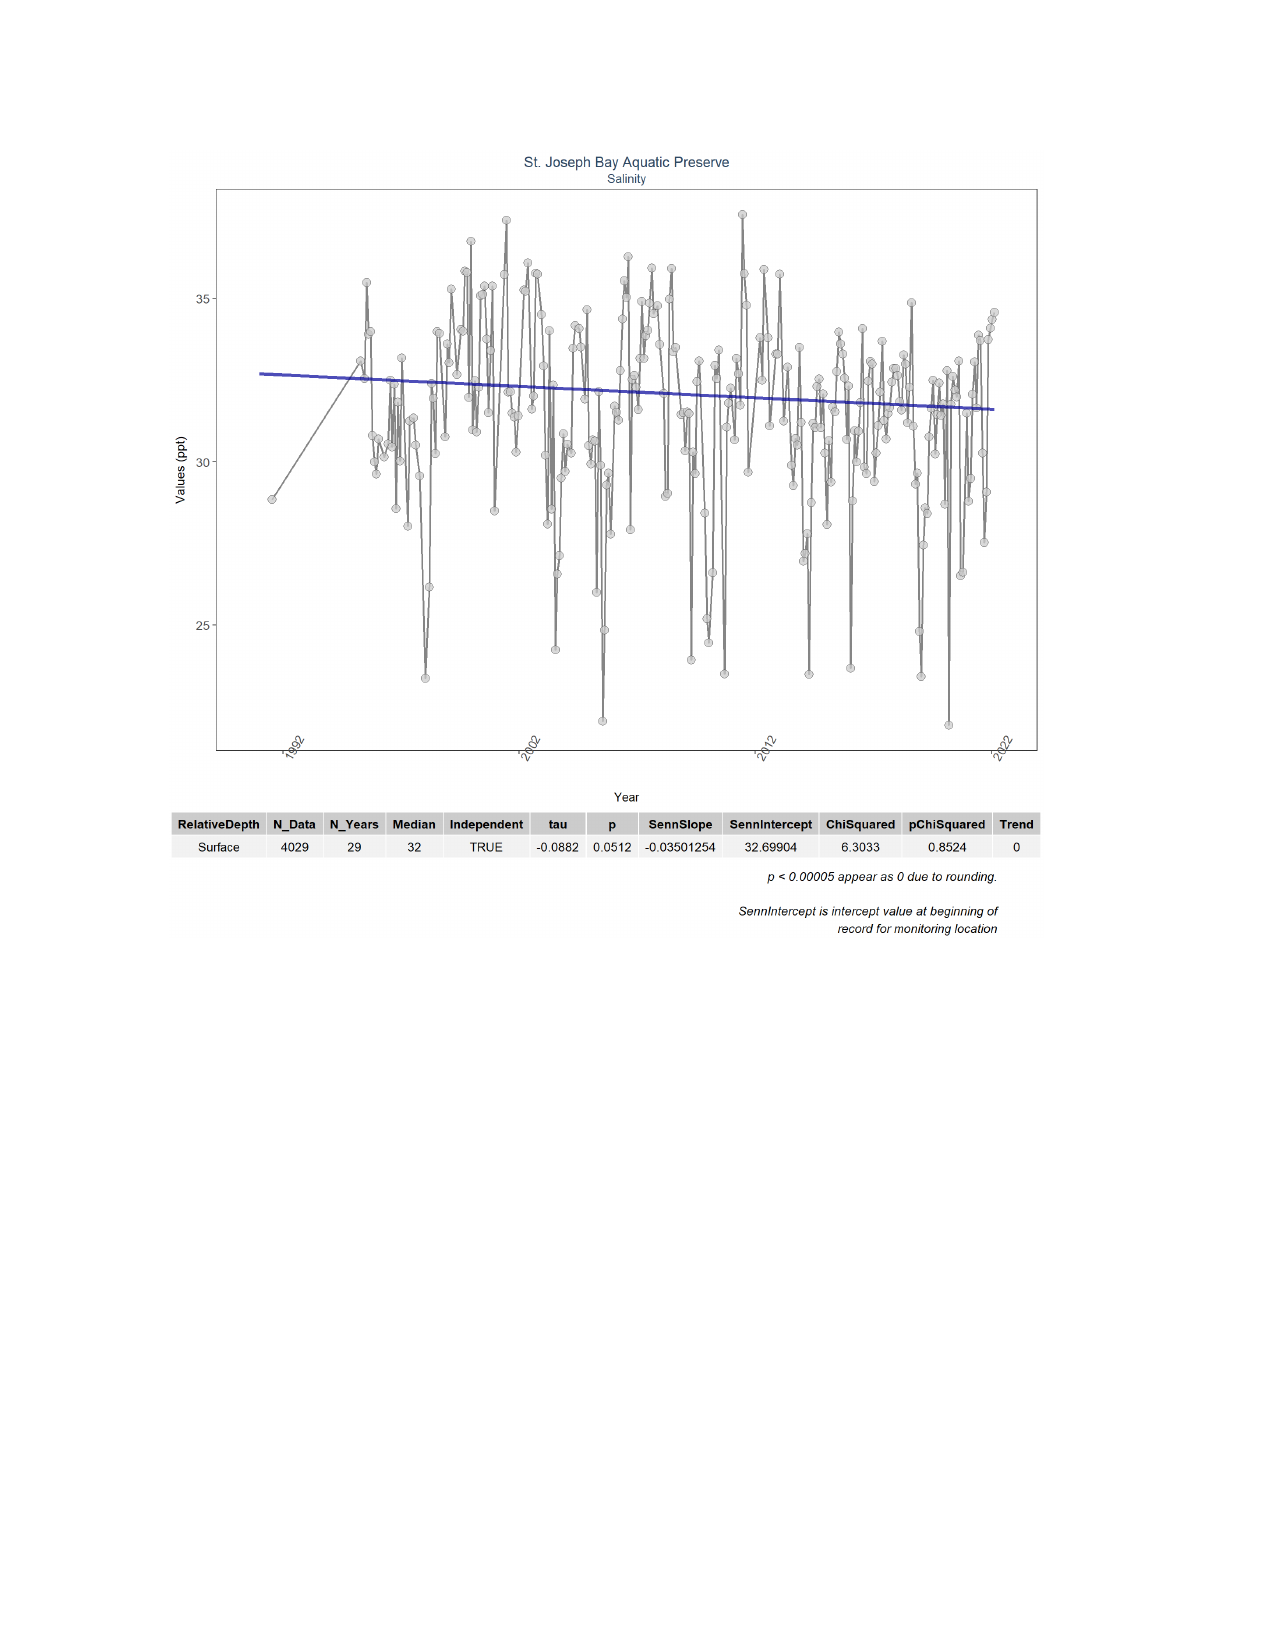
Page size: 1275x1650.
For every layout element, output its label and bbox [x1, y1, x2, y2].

picture [168, 150, 1044, 938]
